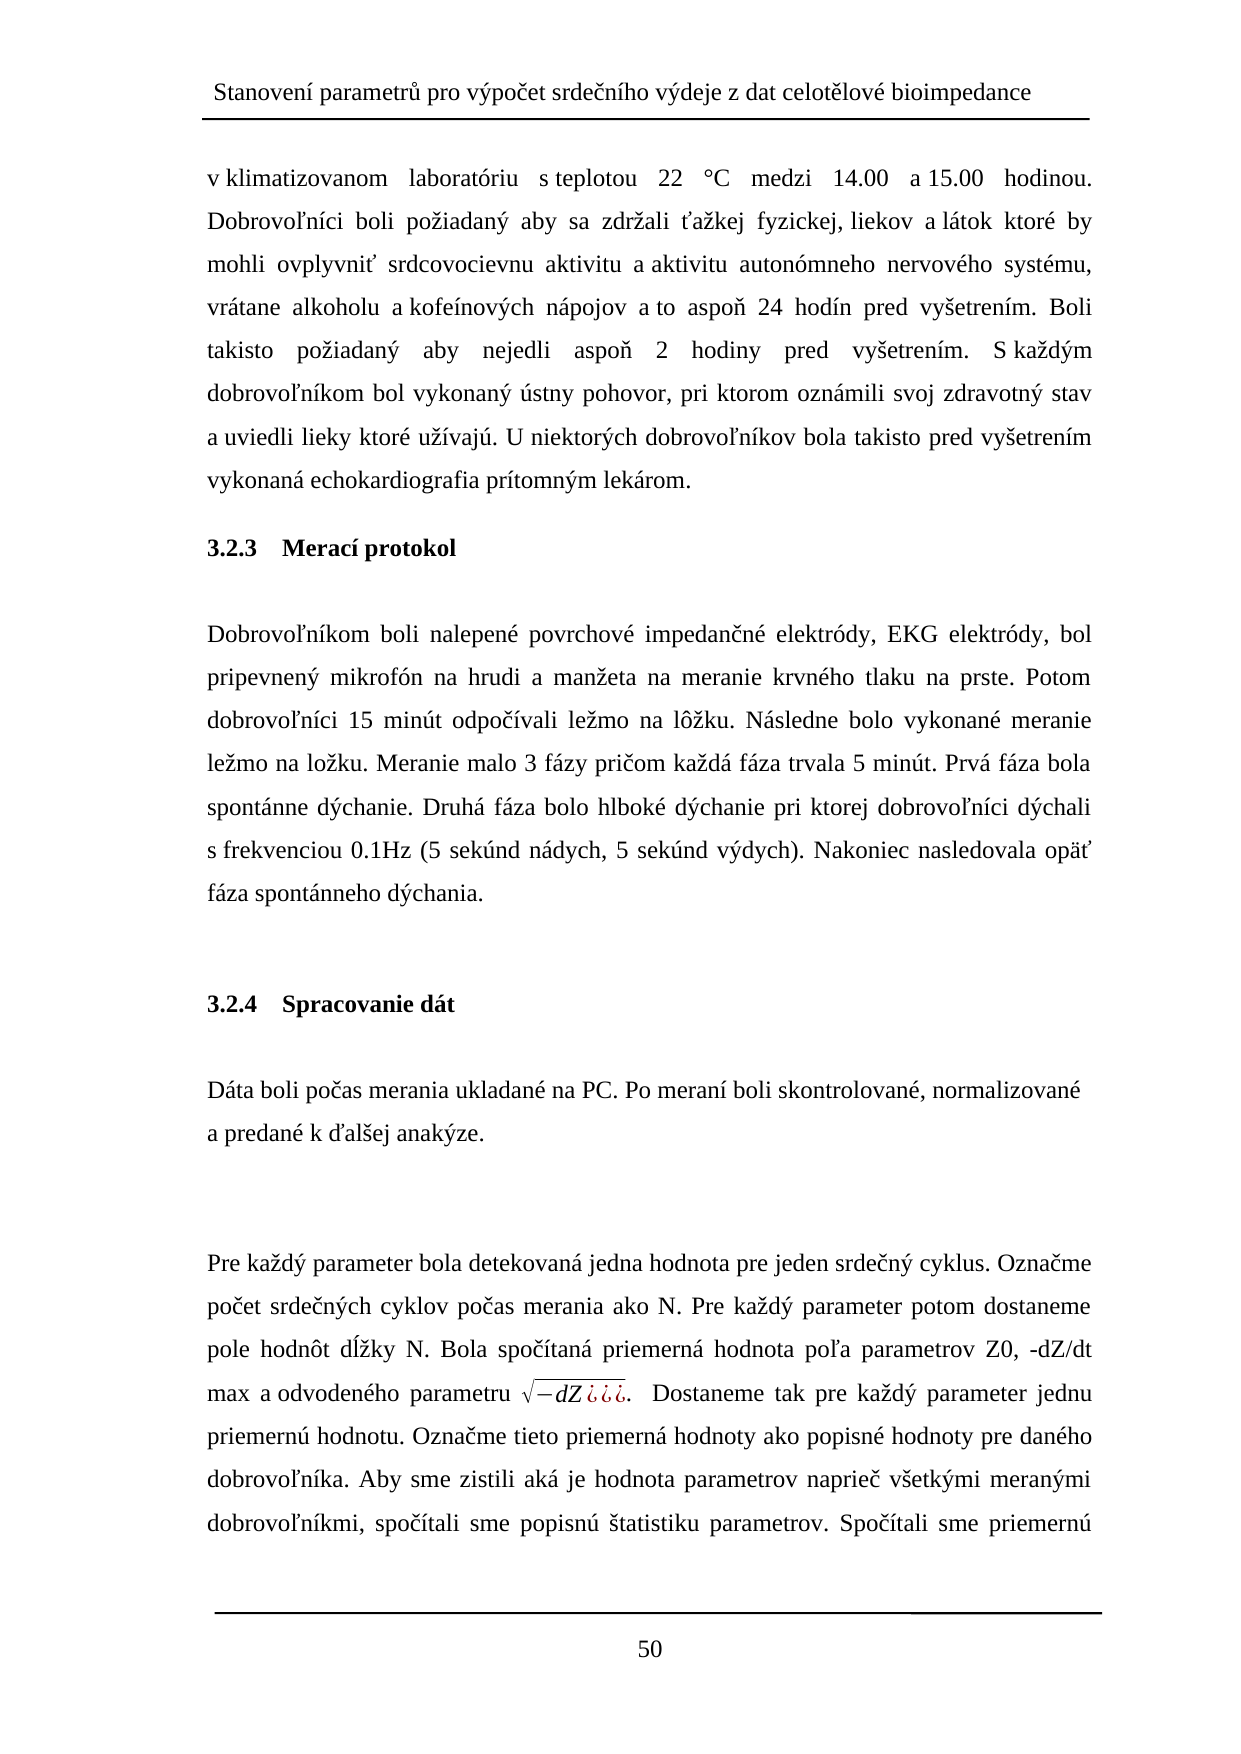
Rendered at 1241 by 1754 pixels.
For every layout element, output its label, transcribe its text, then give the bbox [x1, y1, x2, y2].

text Dáta boli počas merania ukladané na PC. Po meraní boli skontrolované, normalizované a predané k ďalšej anakýze. [207, 1075, 1092, 1147]
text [207, 1248, 1092, 1536]
text Dobrovoľníkom boli nalepené povrchové impedančné elektródy, EKG elektródy, bol pripevnený mikrofón na hrudi a manžeta na meranie krvného tlaku na prste. Potom dobrovoľníci 15 minút odpočívali ležmo na lôžku. Následne bolo vykonané meranie ležmo na ložku. Meranie malo 3 fázy pričom každá fáza trvala 5 minút. Prvá fáza bola spontánne dýchanie. Druhá fáza bolo hlboké dýchanie pri ktorej dobrovoľníci dýchali s frekvenciou 0.1Hz (5 sekúnd nádych, 5 sekúnd výdych). Nakoniec nasledovala opäť fáza spontánneho dýchania. [207, 619, 1092, 907]
subtitle Spracovanie dát [207, 989, 1092, 1018]
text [207, 163, 1092, 493]
subtitle Merací protokol [207, 533, 1092, 562]
